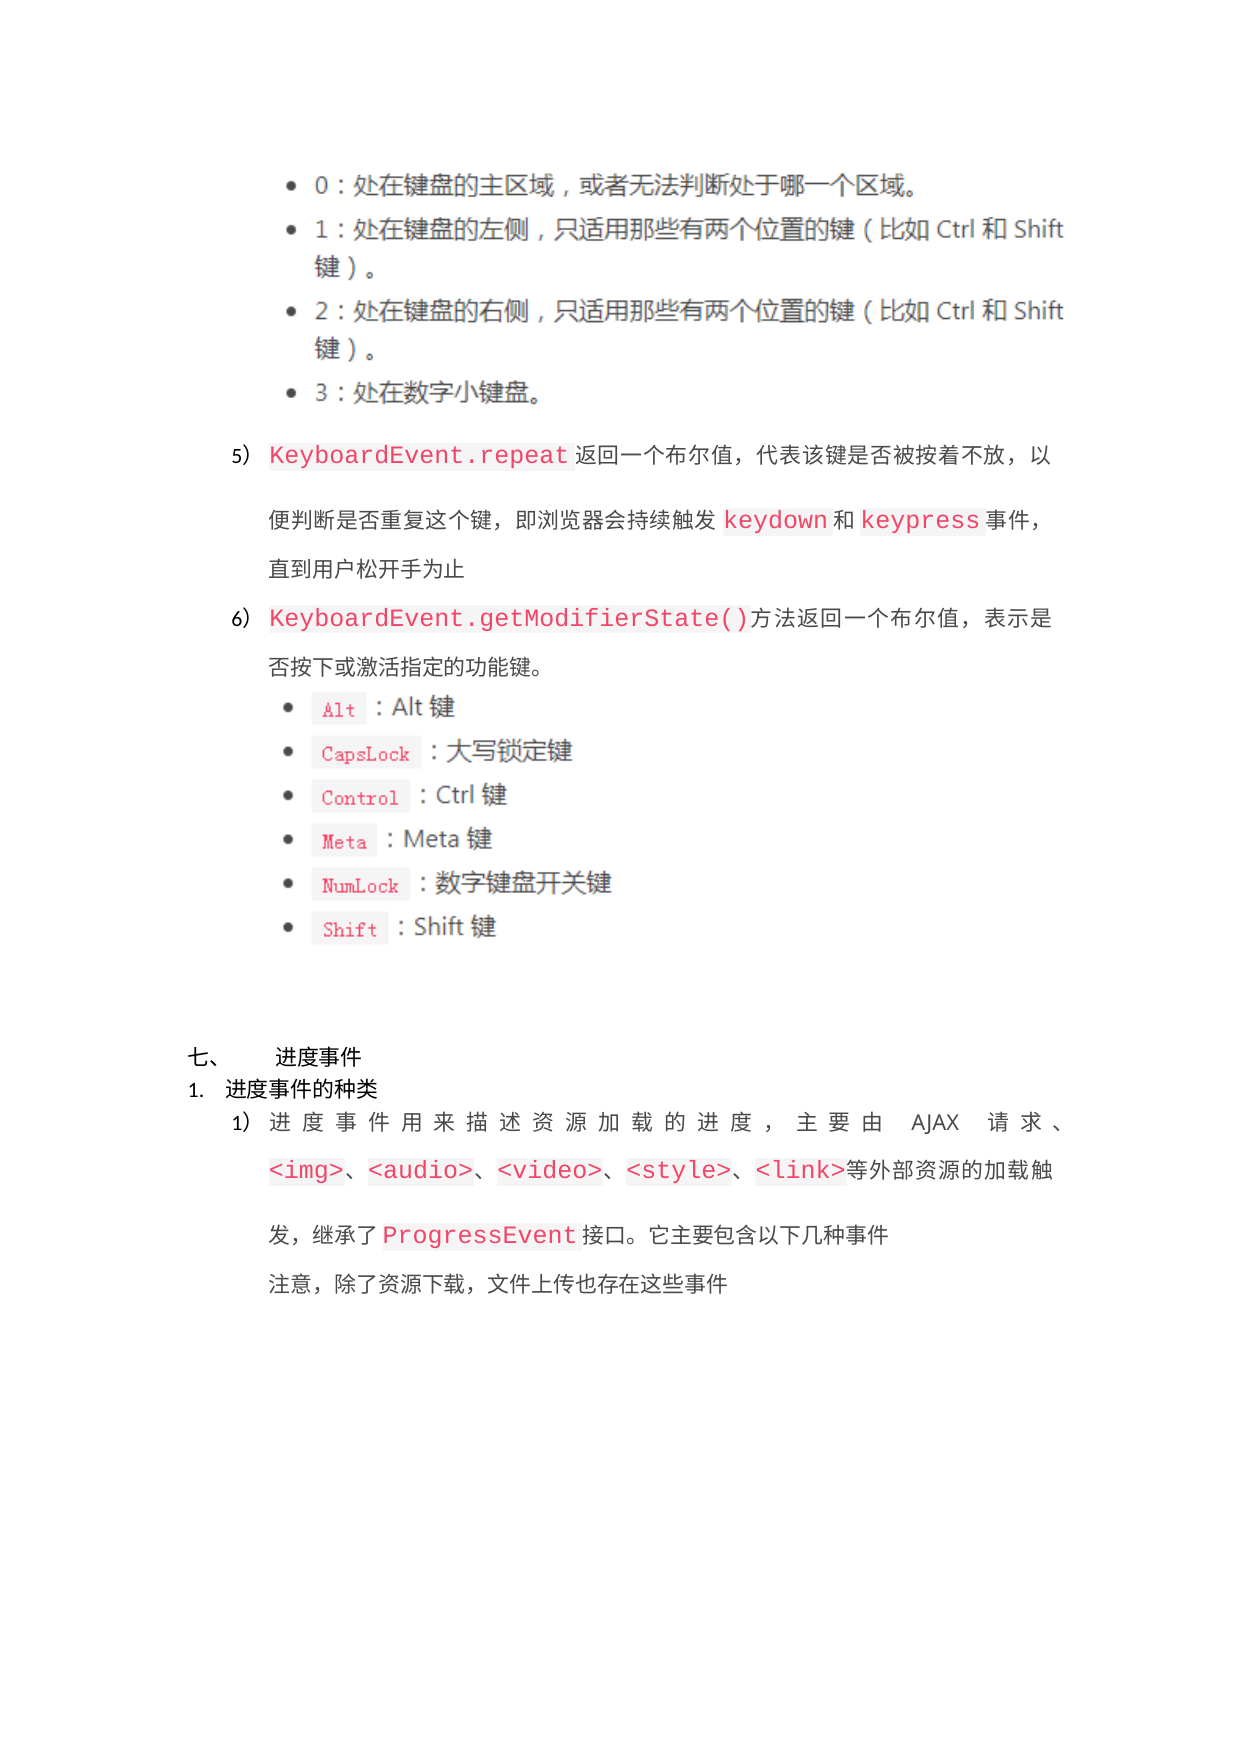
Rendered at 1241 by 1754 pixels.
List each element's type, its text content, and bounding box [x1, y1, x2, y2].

list KeyboardEvent.getModifierState()方法返回一个布尔值，表示是否按下或激活指定的功能键。 [231, 584, 1053, 682]
list KeyboardEvent.repeat返回一个布尔值，代表该键是否被按着不放，以便判断是否重复这个键，即浏览器会持续触发keydown和keypress事件，直到用户松开手为止 [231, 422, 1053, 584]
picture [268, 162, 1078, 420]
list 进度事件 [187, 1039, 1053, 1072]
list 进度事件的种类 [187, 1072, 1053, 1104]
list 注意，除了资源下载，文件上传也存在这些事件 [269, 1267, 1053, 1299]
list 进度事件用来描述资源加载的进度，主要由 AJAX 请求、<img>、<audio>、<video>、<style>、<link>等外部资源的加载触发，继承了ProgressEvent接口。它主要包含以下几种事件 [231, 1104, 1053, 1267]
picture [268, 682, 618, 951]
